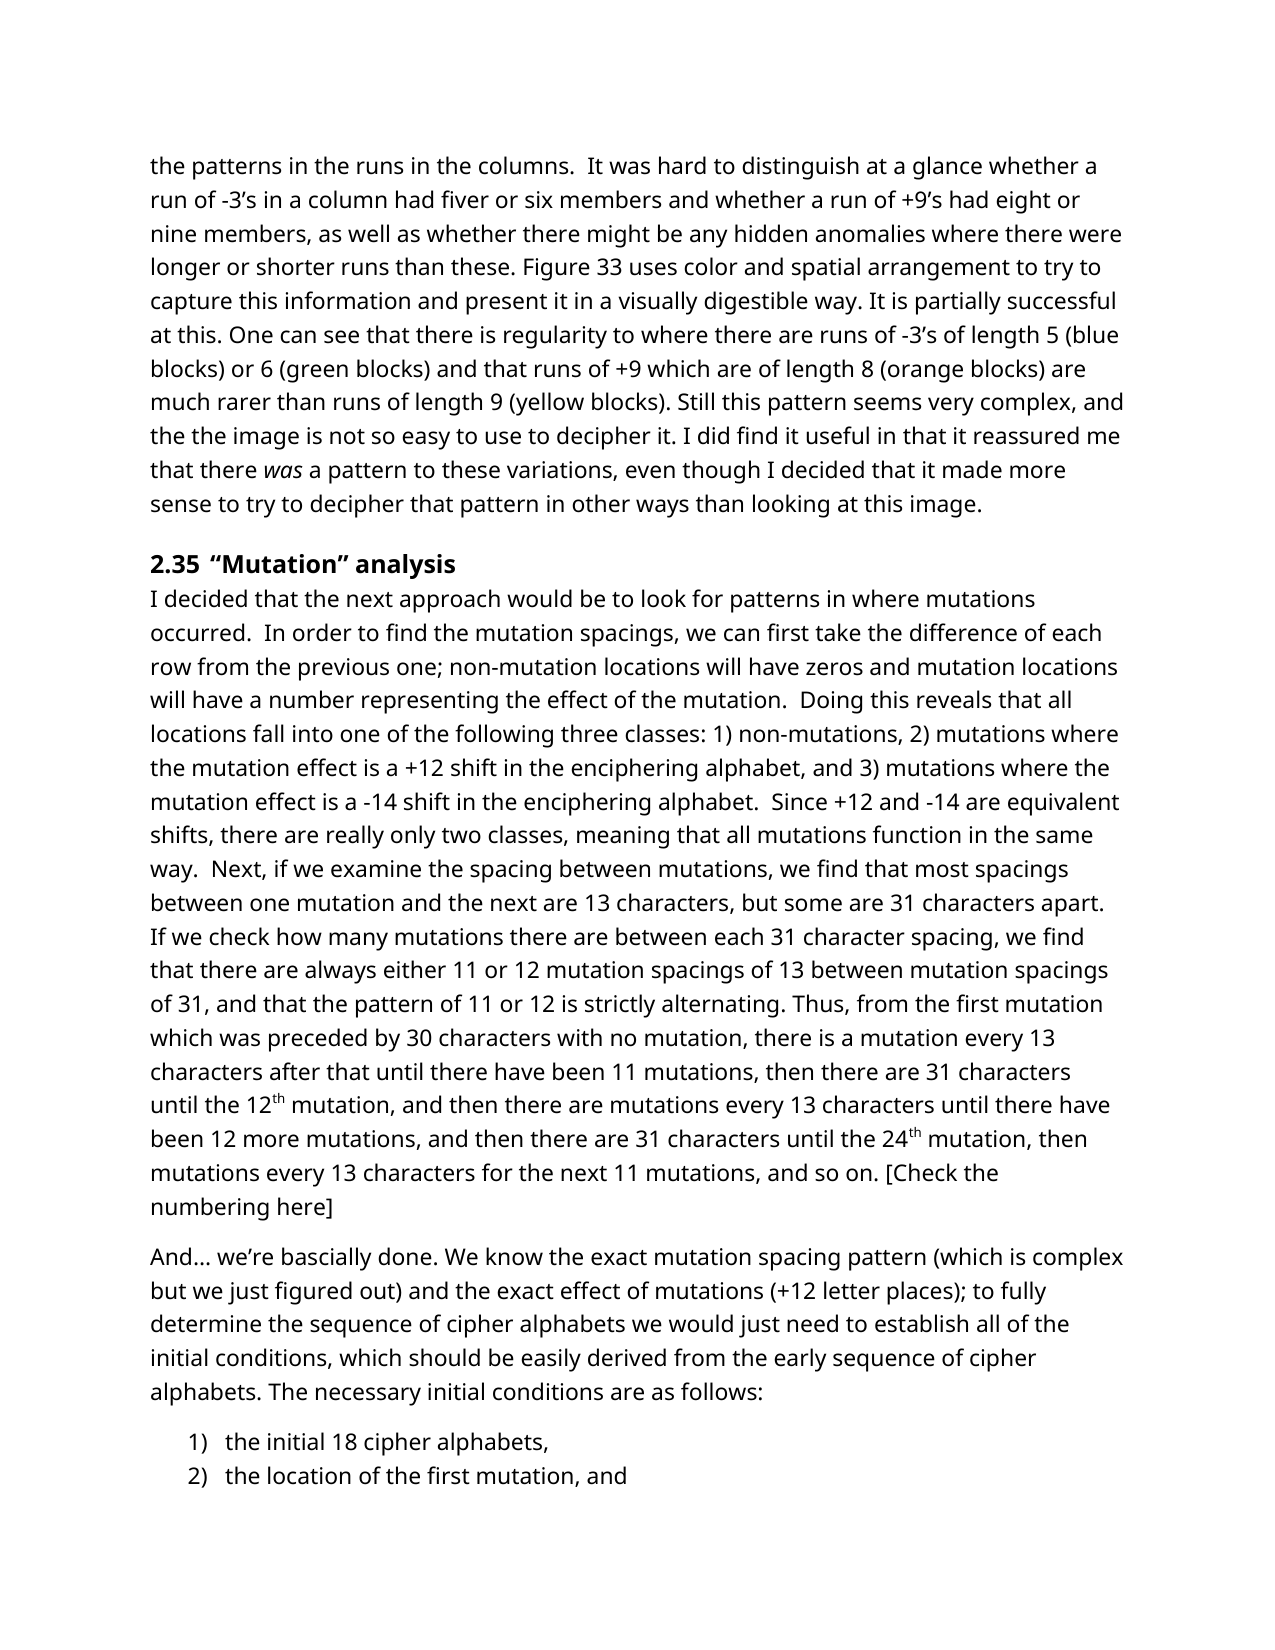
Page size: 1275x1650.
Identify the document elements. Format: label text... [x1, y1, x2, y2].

list “Mutation” analysis [150, 546, 1125, 580]
list the location of the first mutation, and [187, 1460, 1125, 1491]
list the initial 18 cipher alphabets, [187, 1426, 1125, 1458]
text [150, 150, 1125, 519]
text I decided that the next approach would be to look for patterns in where mutations occurred. In order to find the mutation spacings, we can first take the difference of each row from the previous one; non-mutation locations will have zeros and mutation locations will have a number representing the effect of the mutation. Doing this reveals that all locations fall into one of the following three classes: 1) non-mutations, 2) mutations where the mutation effect is a +12 shift in the enciphering alphabet, and 3) mutations where the mutation effect is a -14 shift in the enciphering alphabet. Since +12 and -14 are equivalent shifts, there are really only two classes, meaning that all mutations function in the same way. Next, if we examine the spacing between mutations, we find that most spacings between one mutation and the next are 13 characters, but some are 31 characters apart. If we check how many mutations there are between each 31 character spacing, we find that there are always either 11 or 12 mutation spacings of 13 between mutation spacings of 31, and that the pattern of 11 or 12 is strictly alternating. Thus, from the first mutation which was preceded by 30 characters with no mutation, there is a mutation every 13 characters after that until there have been 11 mutations, then there are 31 characters until the 12th mutation, and then there are mutations every 13 characters until there have been 12 more mutations, and then there are 31 characters until the 24th mutation, then mutations every 13 characters for the next 11 mutations, and so on. [Check the numbering here] [150, 583, 1125, 1222]
text And… we’re bascially done. We know the exact mutation spacing pattern (which is complex but we just figured out) and the exact effect of mutations (+12 letter places); to fully determine the sequence of cipher alphabets we would just need to establish all of the initial conditions, which should be easily derived from the early sequence of cipher alphabets. The necessary initial conditions are as follows: [150, 1241, 1125, 1407]
